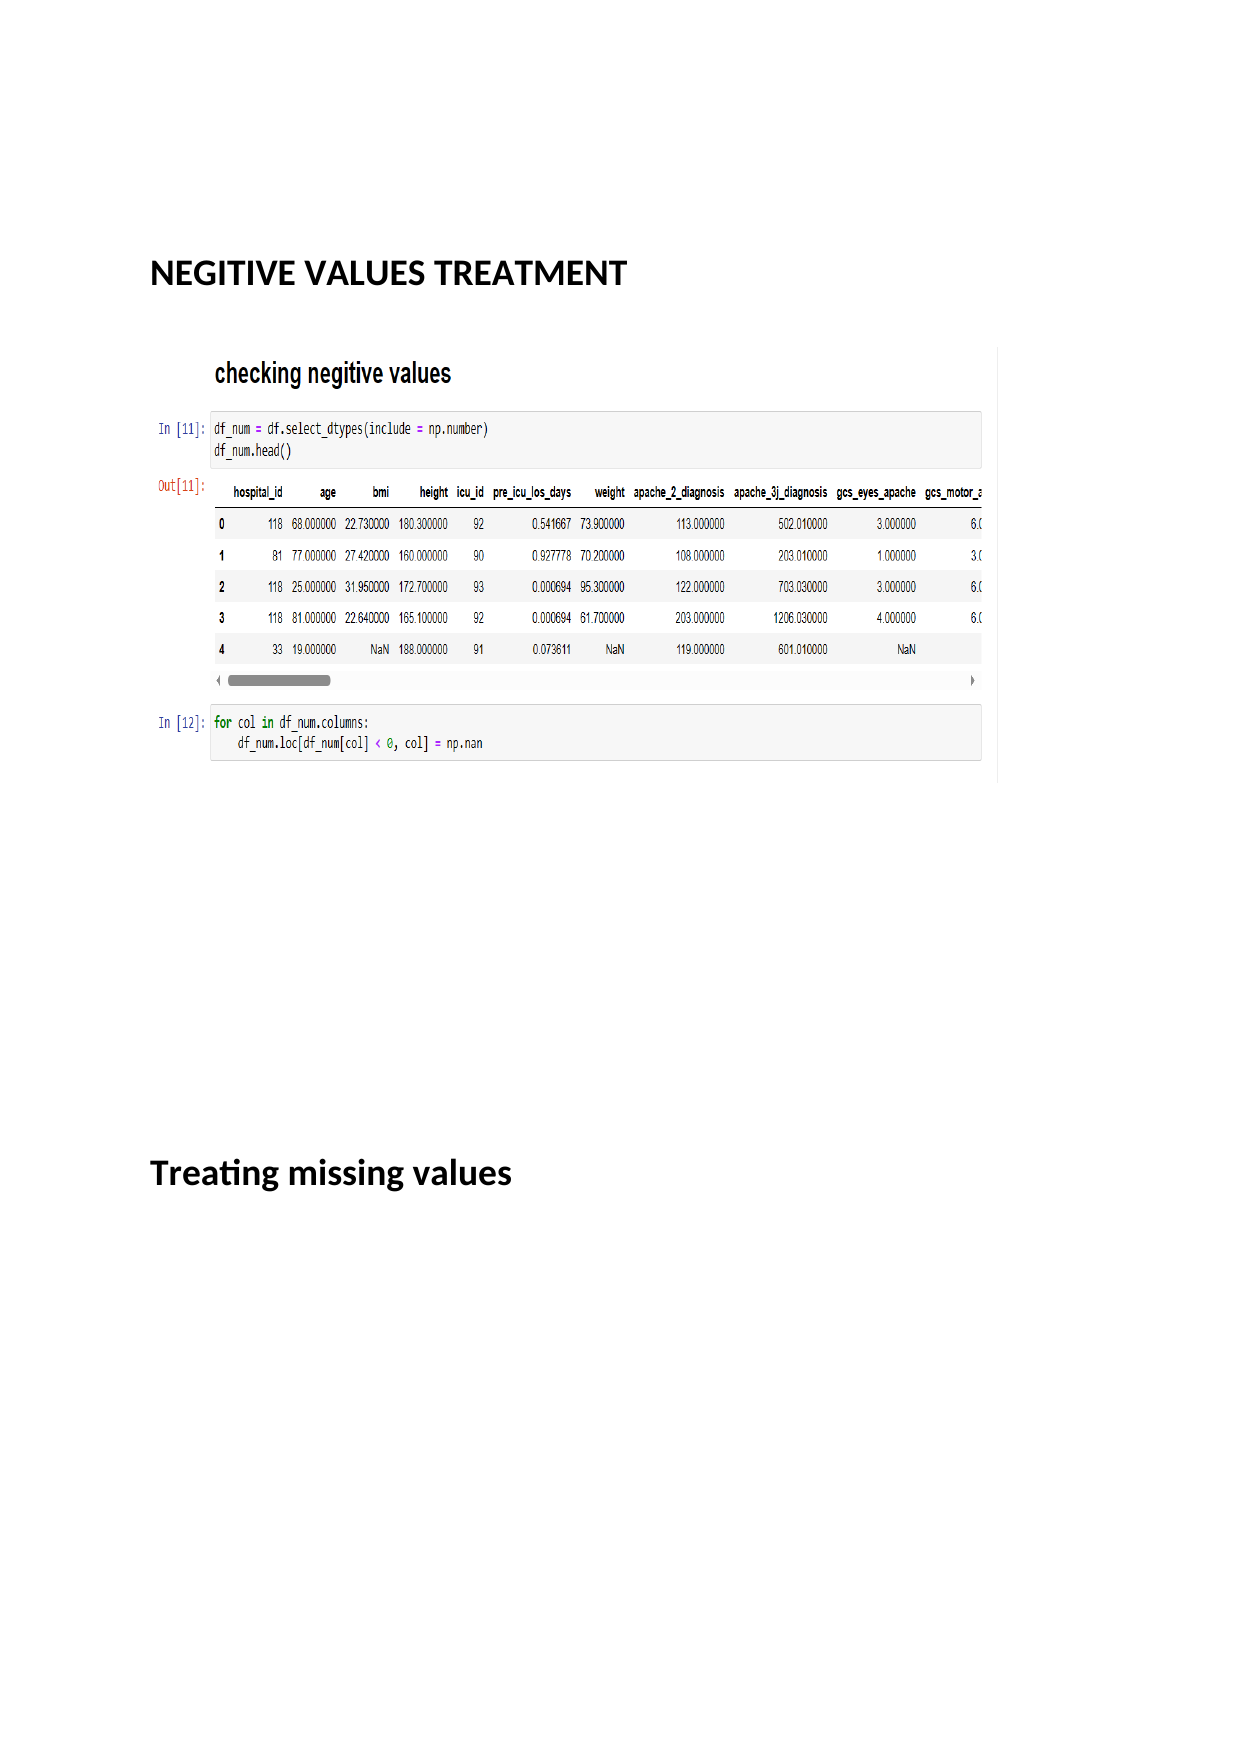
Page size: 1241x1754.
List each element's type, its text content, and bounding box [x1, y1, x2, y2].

text Treating missing values [150, 1148, 1090, 1194]
text NEGITIVE VALUES TREATMENT [150, 249, 1090, 295]
picture [158, 347, 998, 783]
